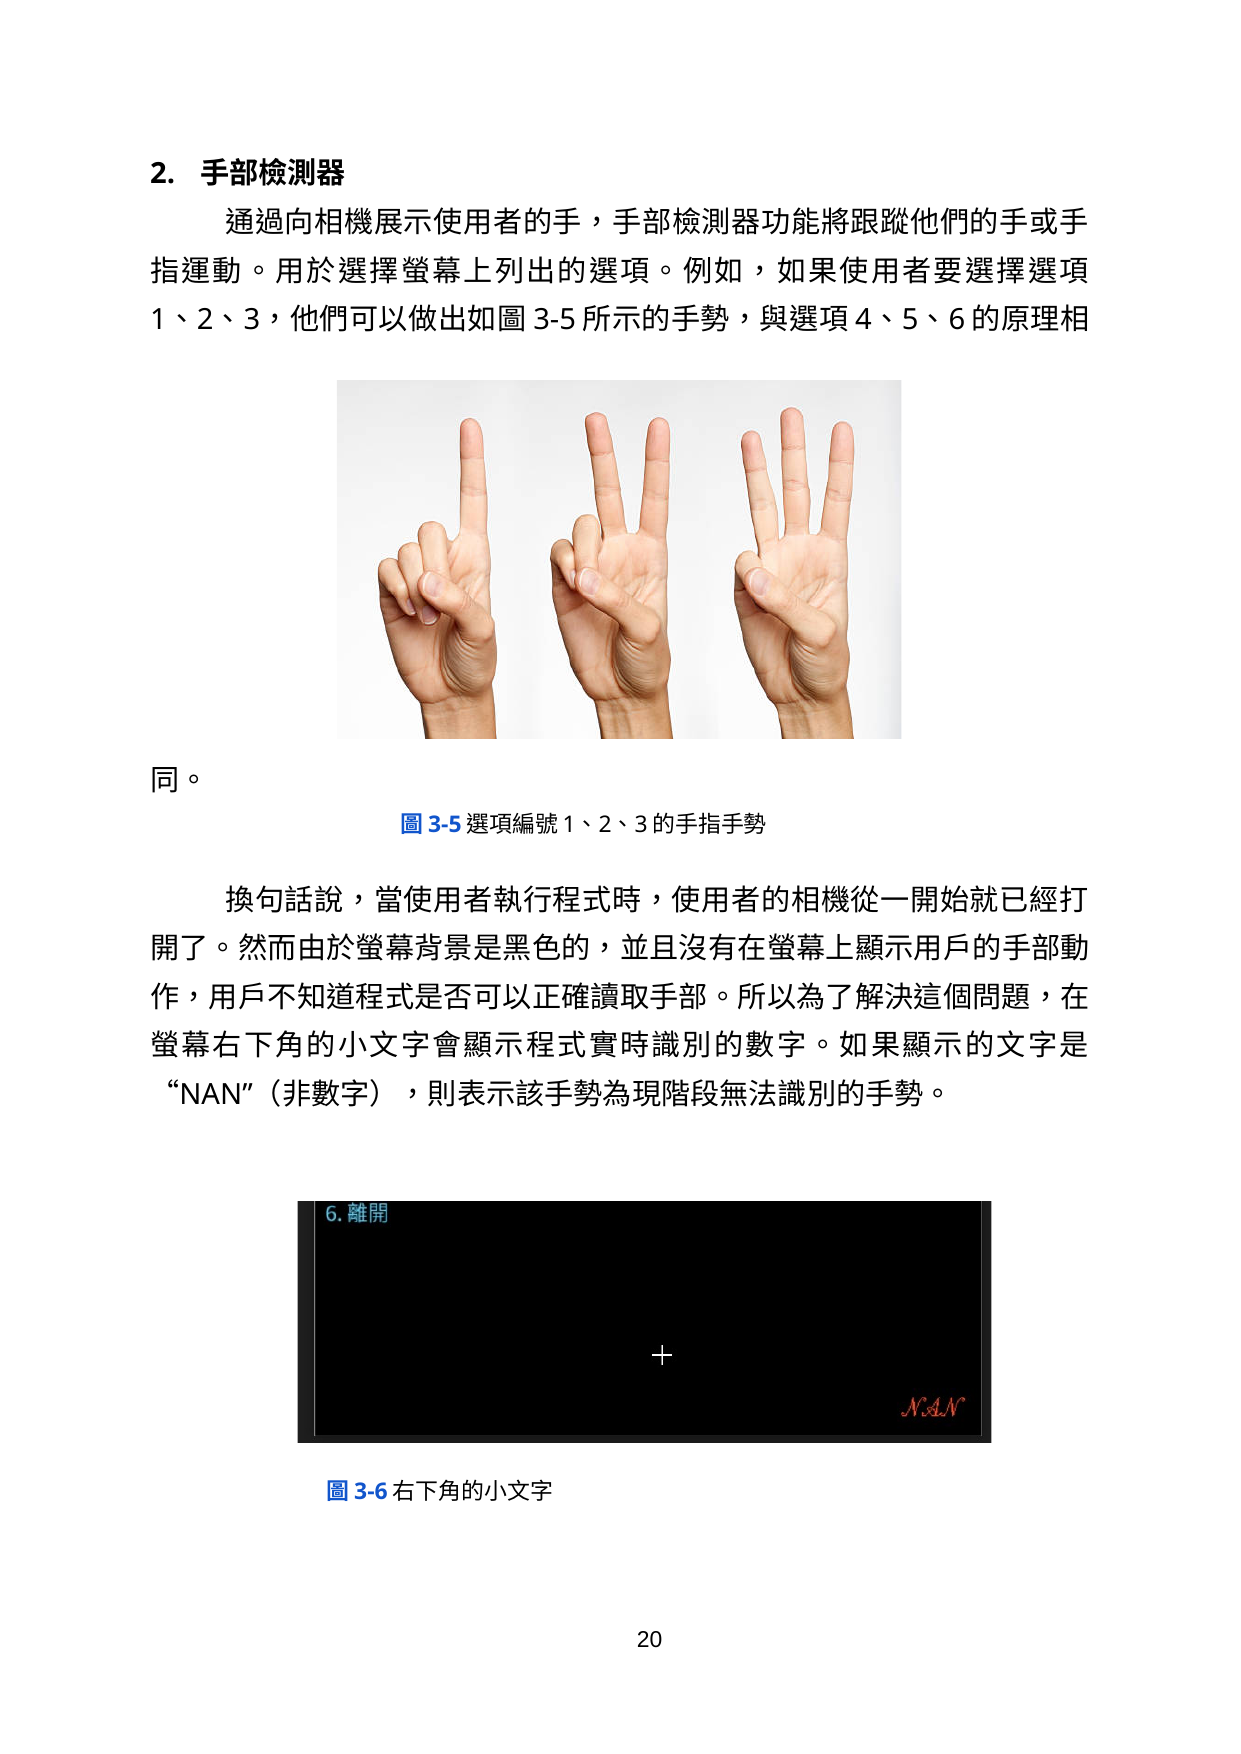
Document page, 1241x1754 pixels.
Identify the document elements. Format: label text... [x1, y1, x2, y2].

list 手部檢測器 [150, 150, 1090, 192]
picture [297, 1201, 992, 1443]
picture [336, 380, 902, 739]
text 換句話說，當使用者執行程式時，使用者的相機從一開始就已經打開了。然而由於螢幕背景是黑色的，並且沒有在螢幕上顯示用戶的手部動作，用戶不知道程式是否可以正確讀取手部。所以為了解決這個問題，在螢幕右下角的小文字會顯示程式實時識別的數字。如果顯示的文字是“NAN”（非數字），則表示該手勢為現階段無法識別的手勢。 [150, 876, 1090, 1113]
text 圖3-5選項編號1、2、3的手指手勢 [342, 805, 1090, 839]
